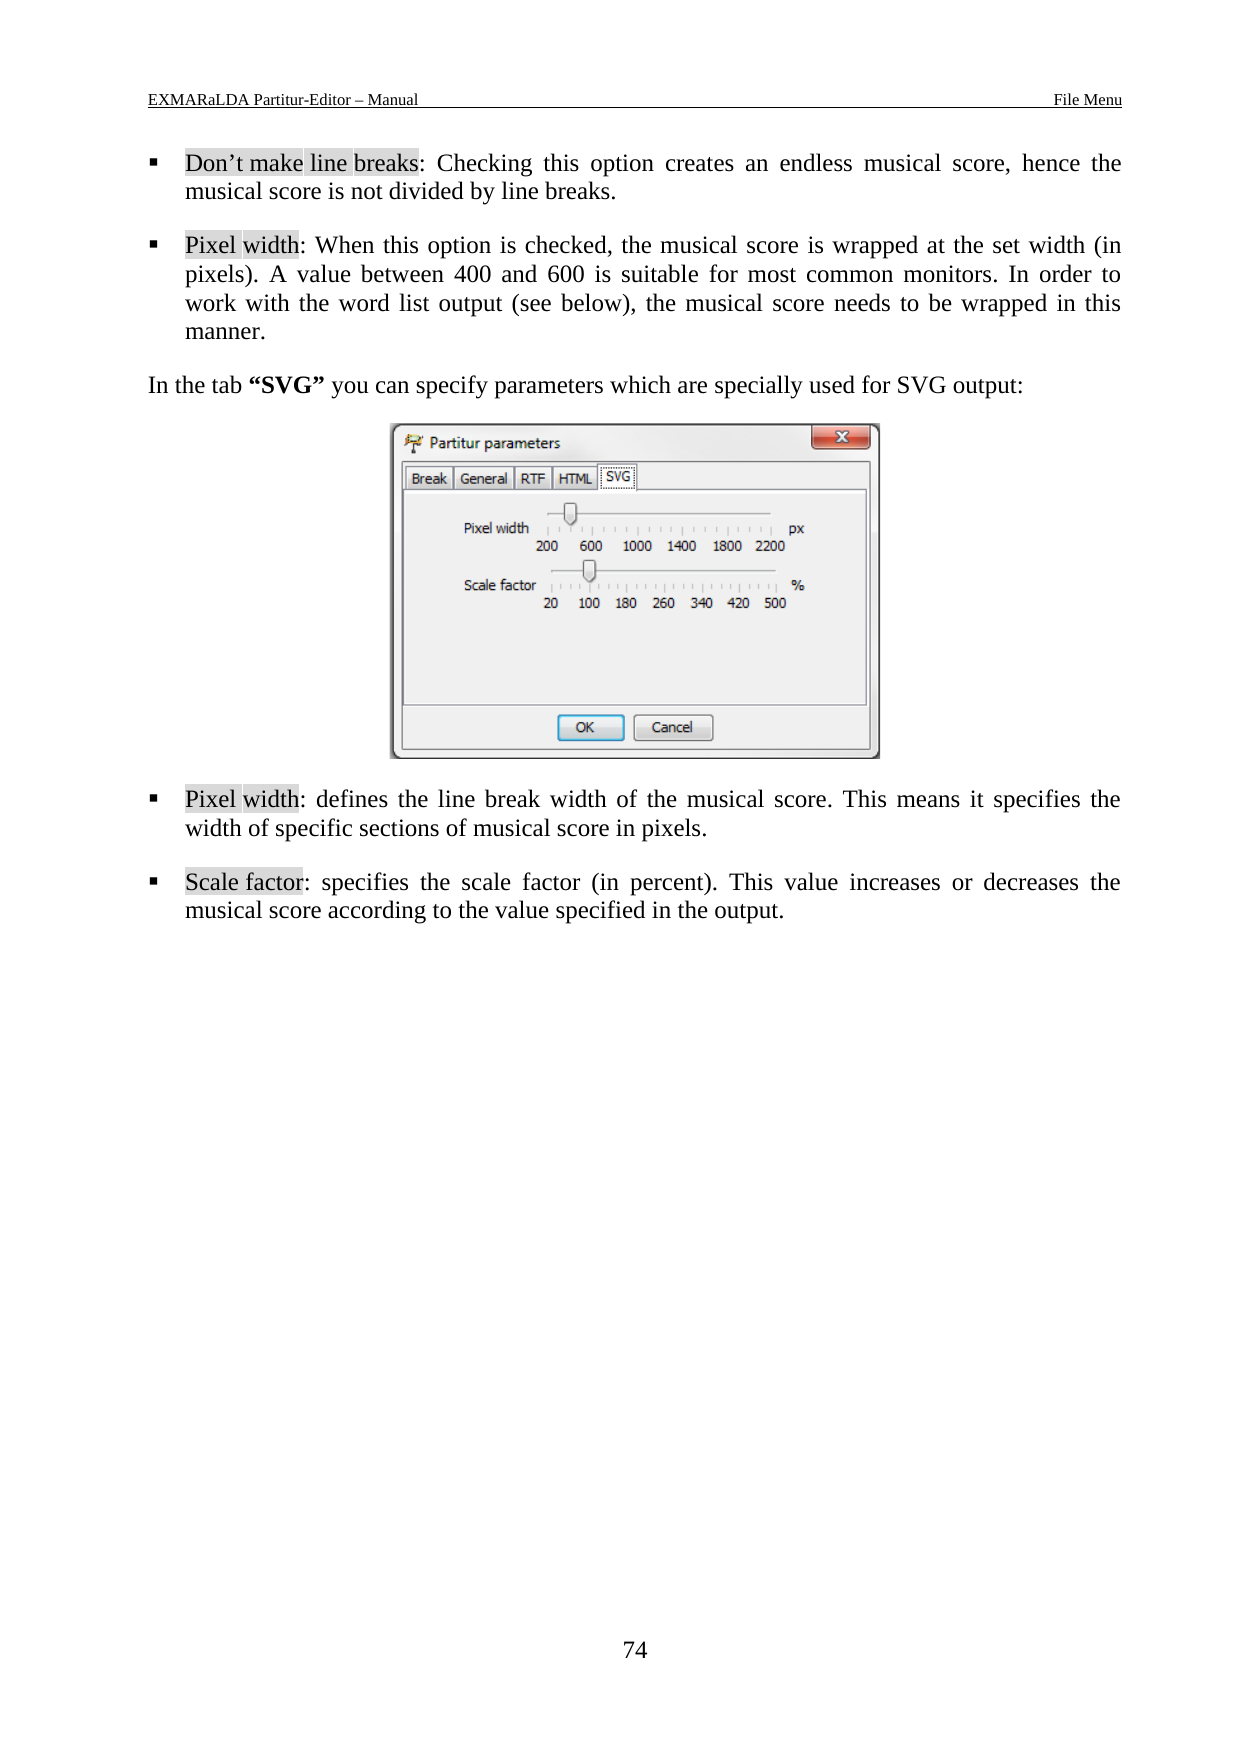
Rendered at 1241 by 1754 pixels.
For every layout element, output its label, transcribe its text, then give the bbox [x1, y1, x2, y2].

picture [389, 423, 881, 759]
text Pixel width: When this option is checked, the musical score is wrapped at the set width (in pixels). A value between 400 and 600 is suitable for most common monitors. In order to work with the word list output (see below), the musical score needs to be wrapped in this manner. [148, 230, 1122, 345]
text In the tab “SVG” you can specify parameters which are specially used for SVG output: [148, 370, 1122, 399]
text Don’t make line breaks: Checking this option creates an endless musical score, hence the musical score is not divided by line breaks. [148, 148, 1122, 205]
text Pixel width: defines the line break width of the musical score. This means it specifies the width of specific sections of musical score in pixels. [148, 784, 1122, 842]
text Scale factor: specifies the scale factor (in percent). This value increases or decreases the musical score according to the value specified in the output. [148, 867, 1122, 924]
